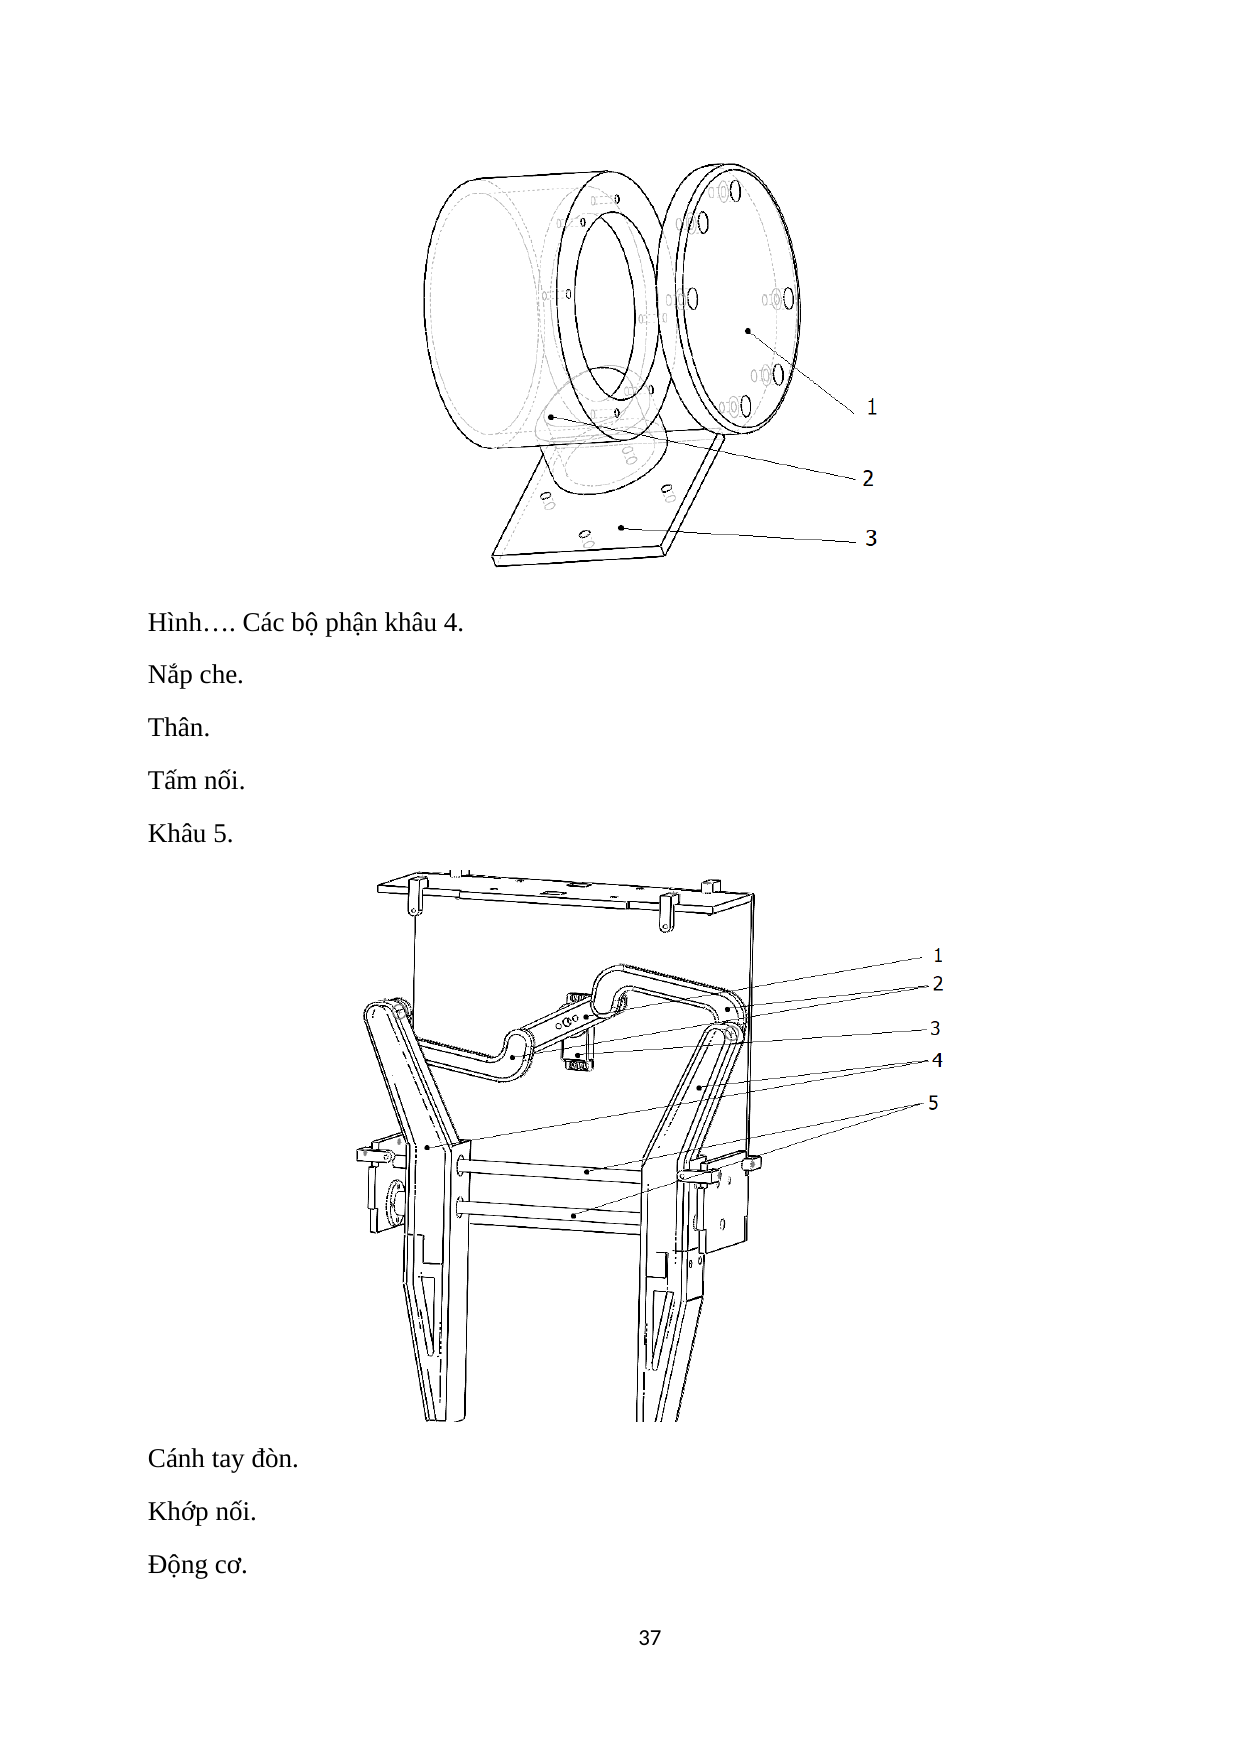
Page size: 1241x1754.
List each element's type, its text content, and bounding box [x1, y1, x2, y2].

text Động cơ. [148, 1548, 1152, 1579]
text Nắp che. [148, 659, 1152, 690]
text Khâu 5. [148, 817, 1152, 848]
text Hình…. Các bộ phận khâu 4. [148, 606, 1152, 637]
text Cánh tay đòn. [148, 1442, 1152, 1473]
text Tấm nối. [148, 764, 1152, 796]
picture [402, 118, 898, 585]
text Thân. [148, 712, 1152, 743]
picture [344, 870, 956, 1422]
text Khớp nối. [148, 1495, 1152, 1526]
